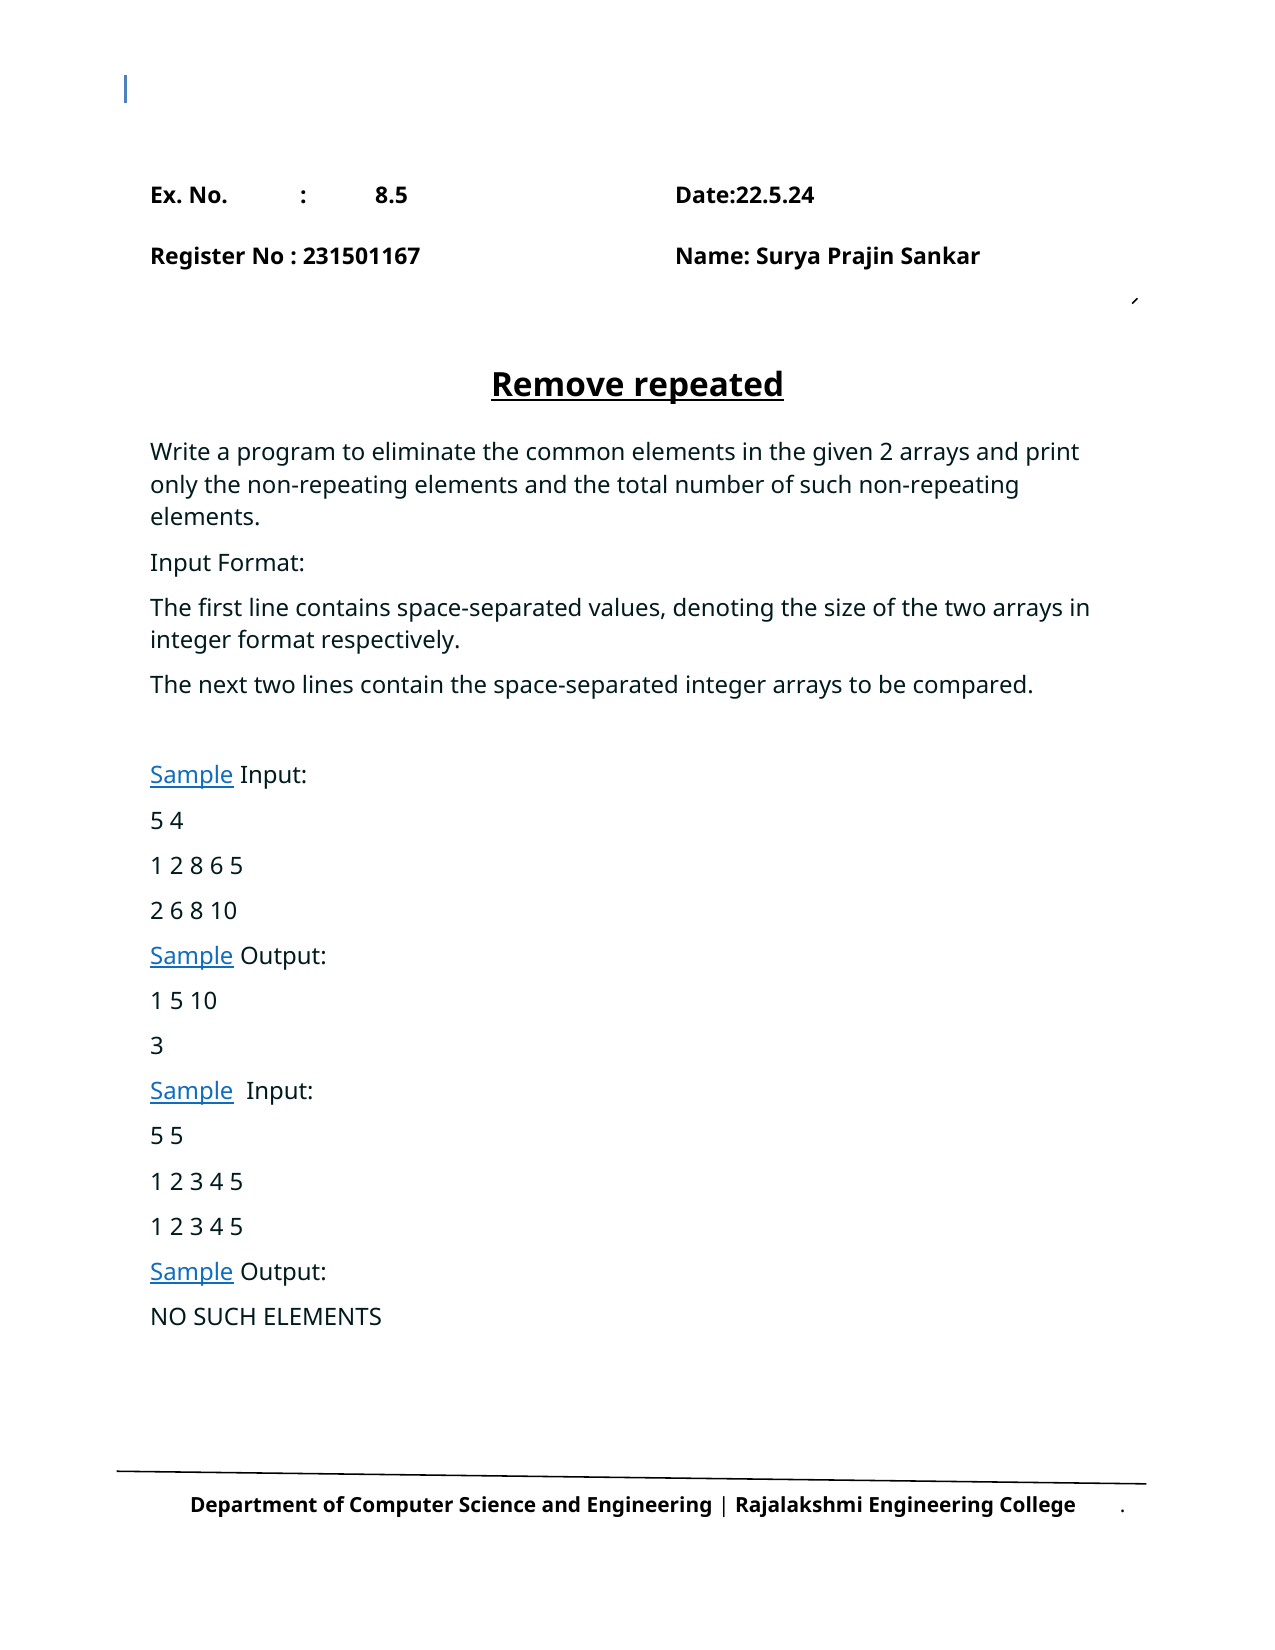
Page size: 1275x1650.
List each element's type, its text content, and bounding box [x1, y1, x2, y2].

text Sample Output: [150, 1254, 1125, 1287]
text 1 2 3 4 5 [150, 1209, 1125, 1242]
text Write a program to eliminate the common elements in the given 2 arrays and print only the non-repeating elements and the total number of such non-repeating elements. [150, 435, 1125, 533]
text Sample Input: [150, 1074, 1125, 1107]
text Remove repeated [150, 360, 1125, 406]
text Sample Output: [150, 939, 1125, 971]
text 5 5 [150, 1119, 1125, 1152]
text Sample Input: [150, 758, 1125, 791]
text 1 2 3 4 5 [150, 1164, 1125, 1197]
text Register No : 231501167 Name: Surya Prajin Sankar [150, 239, 1125, 271]
text Input Format: [150, 545, 1125, 578]
text 1 2 8 6 5 [150, 848, 1125, 881]
text The next two lines contain the space-separated integer arrays to be compared. [150, 668, 1125, 701]
text NO SUCH ELEMENTS [150, 1299, 1125, 1332]
text 2 6 8 10 [150, 894, 1125, 926]
text 5 4 [150, 803, 1125, 836]
text The first line contains space-separated values, denoting the size of the two arrays in integer format respectively. [150, 590, 1125, 656]
text 3 [150, 1029, 1125, 1062]
text 1 5 10 [150, 984, 1125, 1016]
text Ex. No. : 8.5 Date:22.5.24 [150, 179, 1125, 210]
